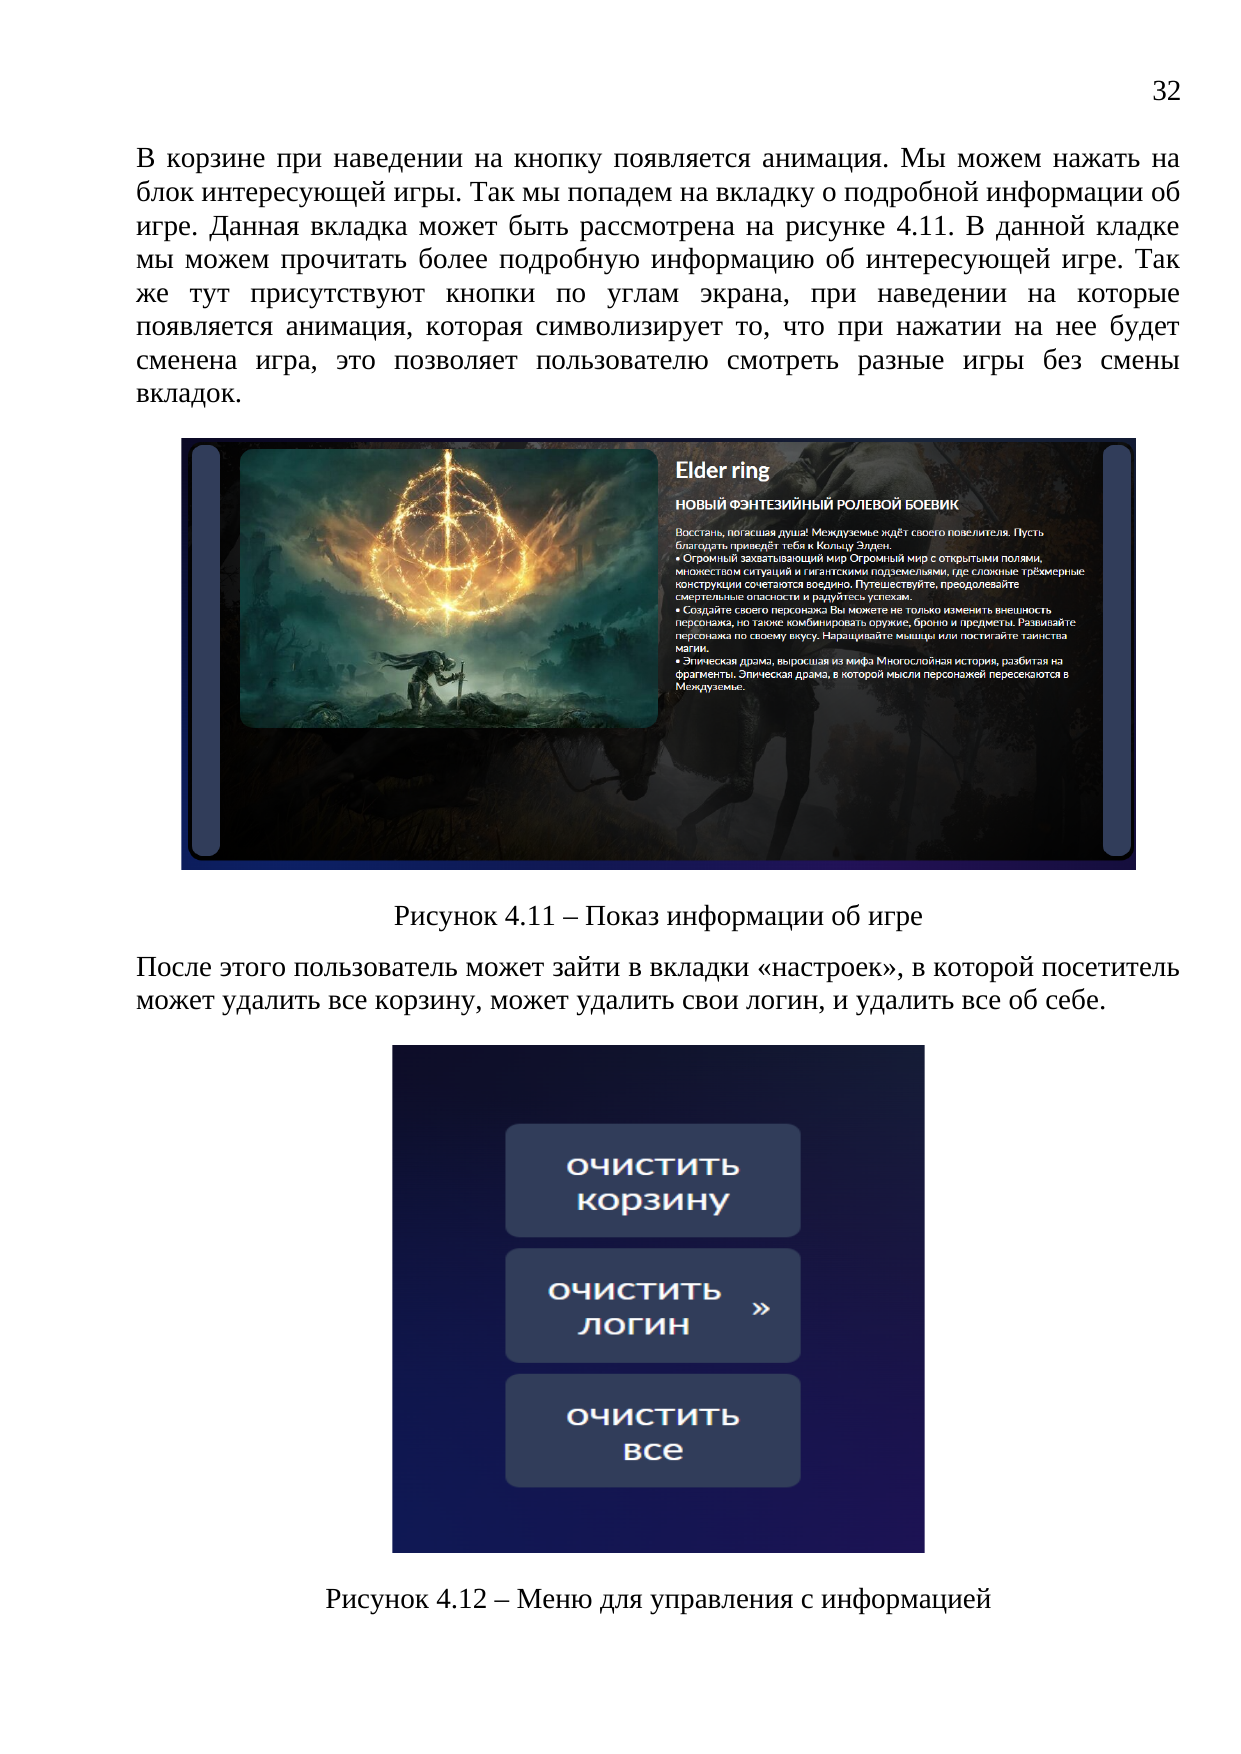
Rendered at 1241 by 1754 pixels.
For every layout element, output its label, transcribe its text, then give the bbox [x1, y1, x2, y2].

text Рисунок 4.11 – Показ информации об игре [136, 898, 1181, 932]
picture [392, 1045, 925, 1553]
text Рисунок 4.12 – Меню для управления с информацией [136, 1581, 1181, 1615]
text После этого пользователь может зайти в вкладки «настроек», в которой посетитель может удалить все корзину, может удалить свои логин, и удалить все об себе. [136, 949, 1181, 1016]
text В корзине при наведении на кнопку появляется анимация. Мы можем нажать на блок интересующей игры. Так мы попадем на вкладку о подробной информации об игре. Данная вкладка может быть рассмотрена на рисунке 4.11. В данной кладке мы можем прочитать более подробную информацию об интересующей игре. Так же тут присутствуют кнопки по углам экрана, при наведении на которые появляется анимация, которая символизирует то, что при нажатии на нее будет сменена игра, это позволяет пользователю смотреть разные игры без смены вкладок. [136, 141, 1181, 409]
picture [181, 438, 1136, 870]
